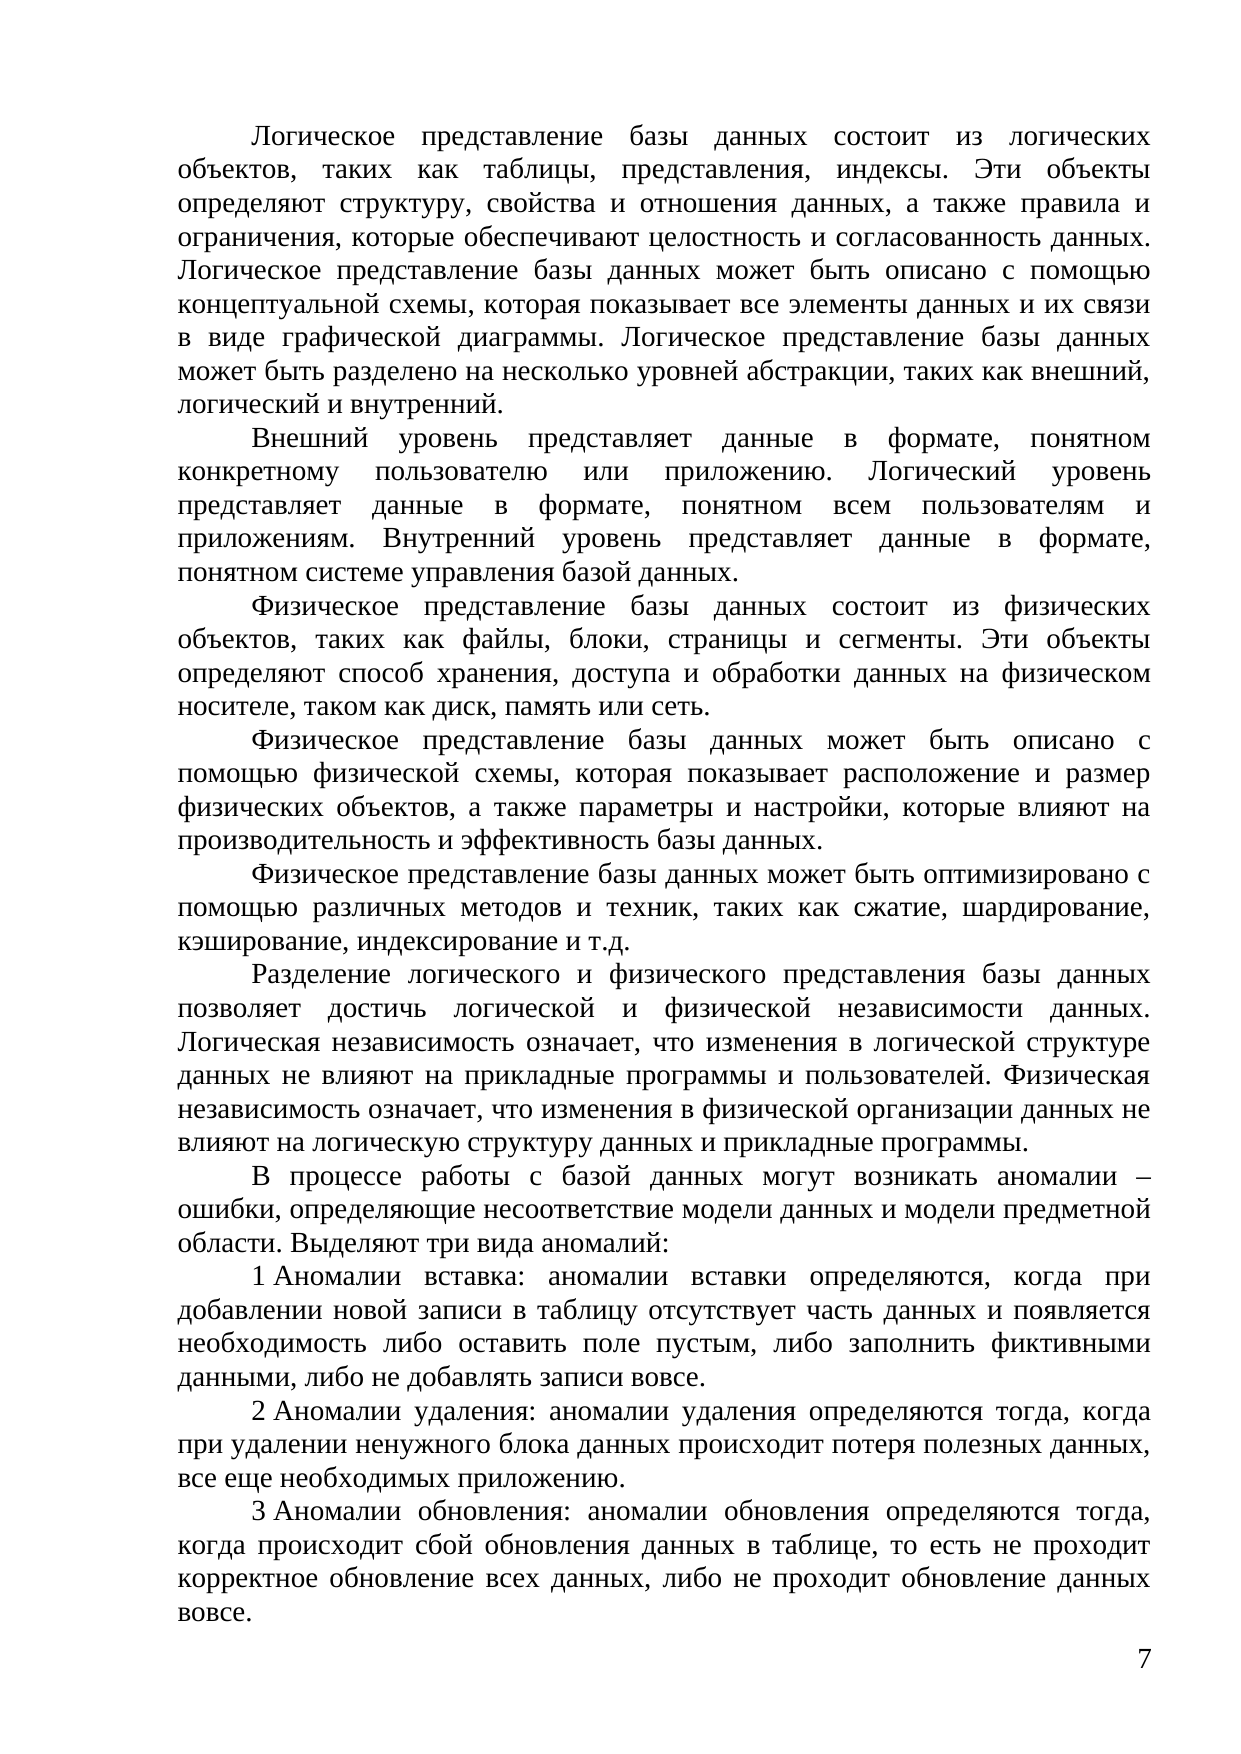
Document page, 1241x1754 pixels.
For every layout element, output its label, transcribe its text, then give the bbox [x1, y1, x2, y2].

text Внешний уровень представляет данные в формате, понятном конкретному пользователю или приложению. Логический уровень представляет данные в формате, понятном всем пользователям и приложениям. Внутренний уровень представляет данные в формате, понятном системе управления базой данных. [177, 420, 1152, 588]
text Разделение логического и физического представления базы данных позволяет достичь логической и физической независимости данных. Логическая независимость означает, что изменения в логической структуре данных не влияют на прикладные программы и пользователей. Физическая независимость означает, что изменения в физической организации данных не влияют на логическую структуру данных и прикладные программы. [177, 957, 1152, 1158]
text Физическое представление базы данных может быть оптимизировано с помощью различных методов и техник, таких как сжатие, шардирование, кэширование, индексирование и т.д. [177, 856, 1152, 957]
text Физическое представление базы данных состоит из физических объектов, таких как файлы, блоки, страницы и сегменты. Эти объекты определяют способ хранения, доступа и обработки данных на физическом носителе, таком как диск, память или сеть. [177, 588, 1152, 722]
text Логическое представление базы данных состоит из логических объектов, таких как таблицы, представления, индексы. Эти объекты определяют структуру, свойства и отношения данных, а также правила и ограничения, которые обеспечивают целостность и согласованность данных. Логическое представление базы данных может быть описано с помощью концептуальной схемы, которая показывает все элементы данных и их связи в виде графической диаграммы. Логическое представление базы данных может быть разделено на несколько уровней абстракции, таких как внешний, логический и внутренний. [177, 118, 1152, 420]
text В процессе работы с базой данных могут возникать аномалии – ошибки, определяющие несоответствие модели данных и модели предметной области. Выделяют три вида аномалий: [177, 1158, 1152, 1258]
text 3 Аномалии обновления: аномалии обновления определяются тогда, когда происходит сбой обновления данных в таблице, то есть не проходит корректное обновление всех данных, либо не проходит обновление данных вовсе. [177, 1493, 1152, 1627]
text 1 Аномалии вставка: аномалии вставки определяются, когда при добавлении новой записи в таблицу отсутствует часть данных и появляется необходимость либо оставить поле пустым, либо заполнить фиктивными данными, либо не добавлять записи вовсе. [177, 1258, 1152, 1393]
text 2 Аномалии удаления: аномалии удаления определяются тогда, когда при удалении ненужного блока данных происходит потеря полезных данных, все еще необходимых приложению. [177, 1393, 1152, 1493]
text Физическое представление базы данных может быть описано с помощью физической схемы, которая показывает расположение и размер физических объектов, а также параметры и настройки, которые влияют на производительность и эффективность базы данных. [177, 722, 1152, 856]
